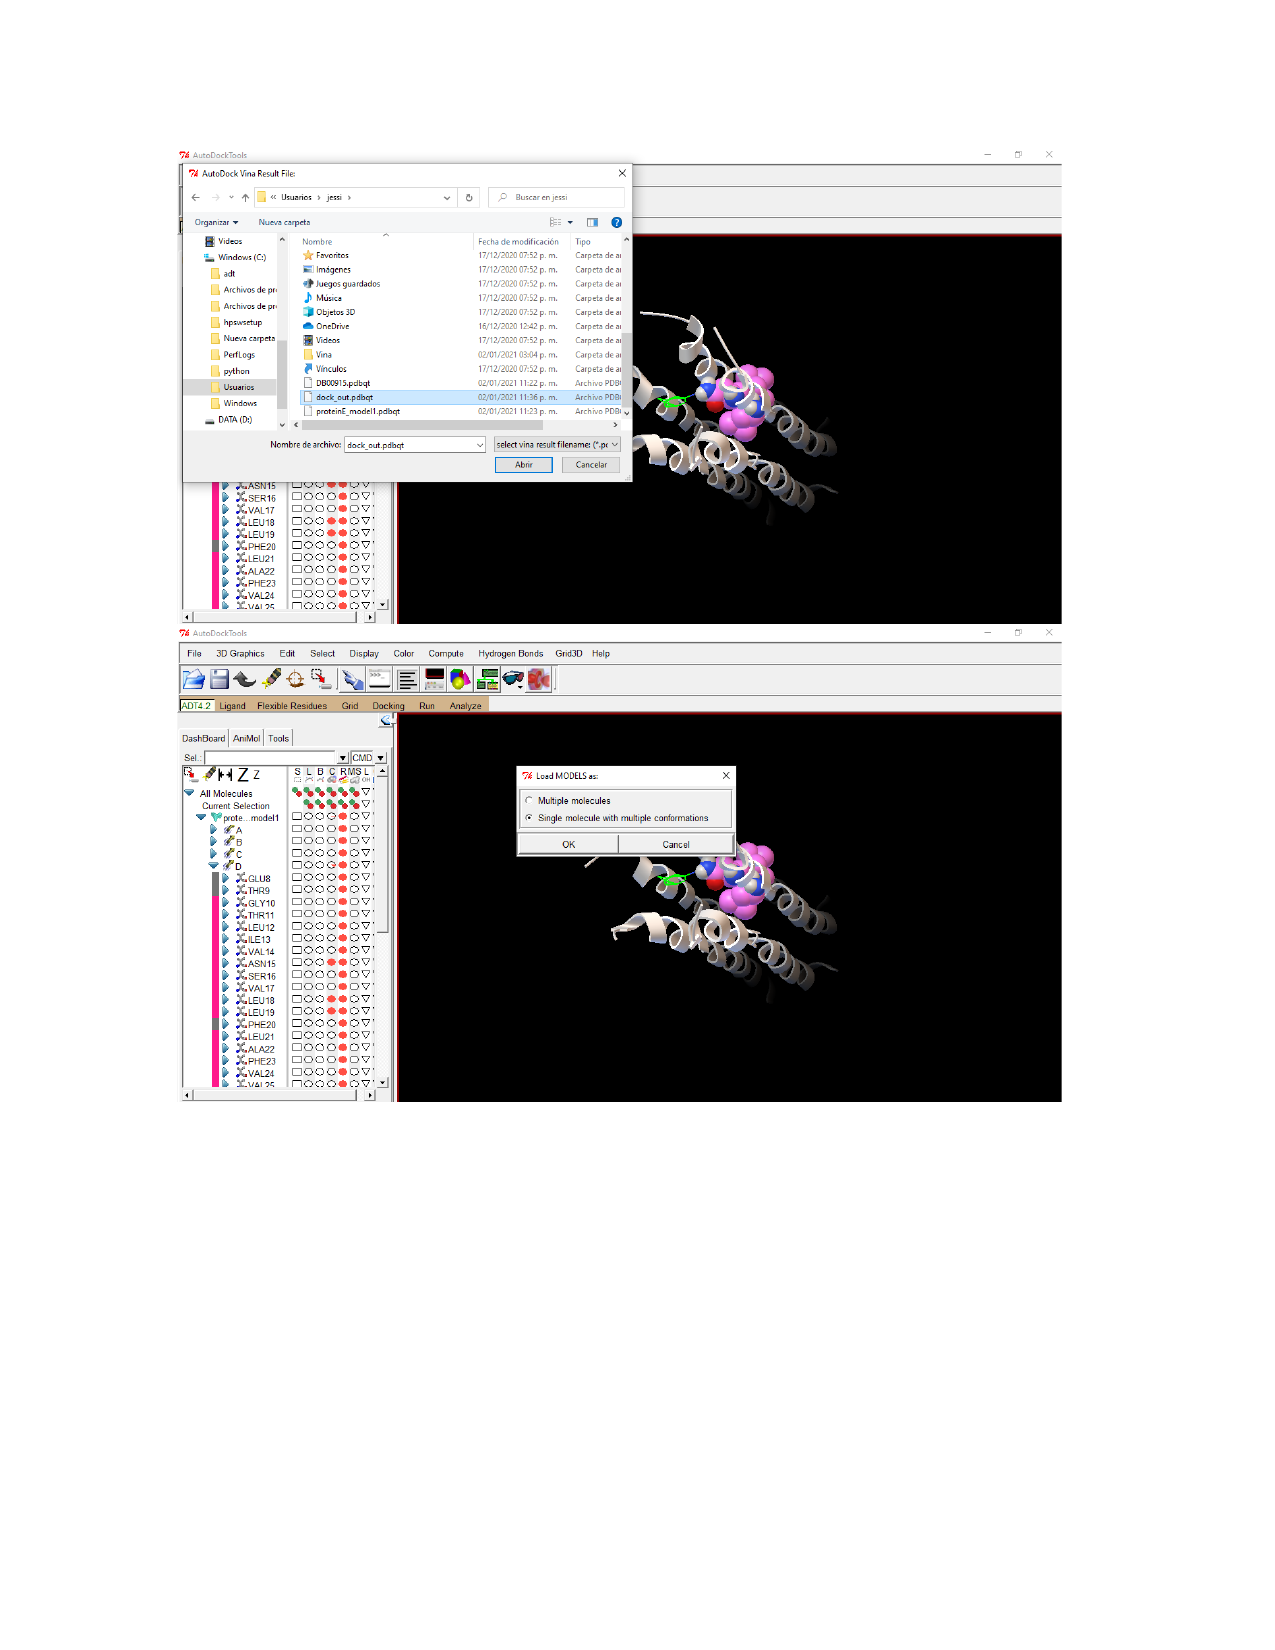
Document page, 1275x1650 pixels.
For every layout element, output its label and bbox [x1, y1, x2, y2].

picture [177, 147, 1062, 624]
picture [177, 625, 1062, 1102]
